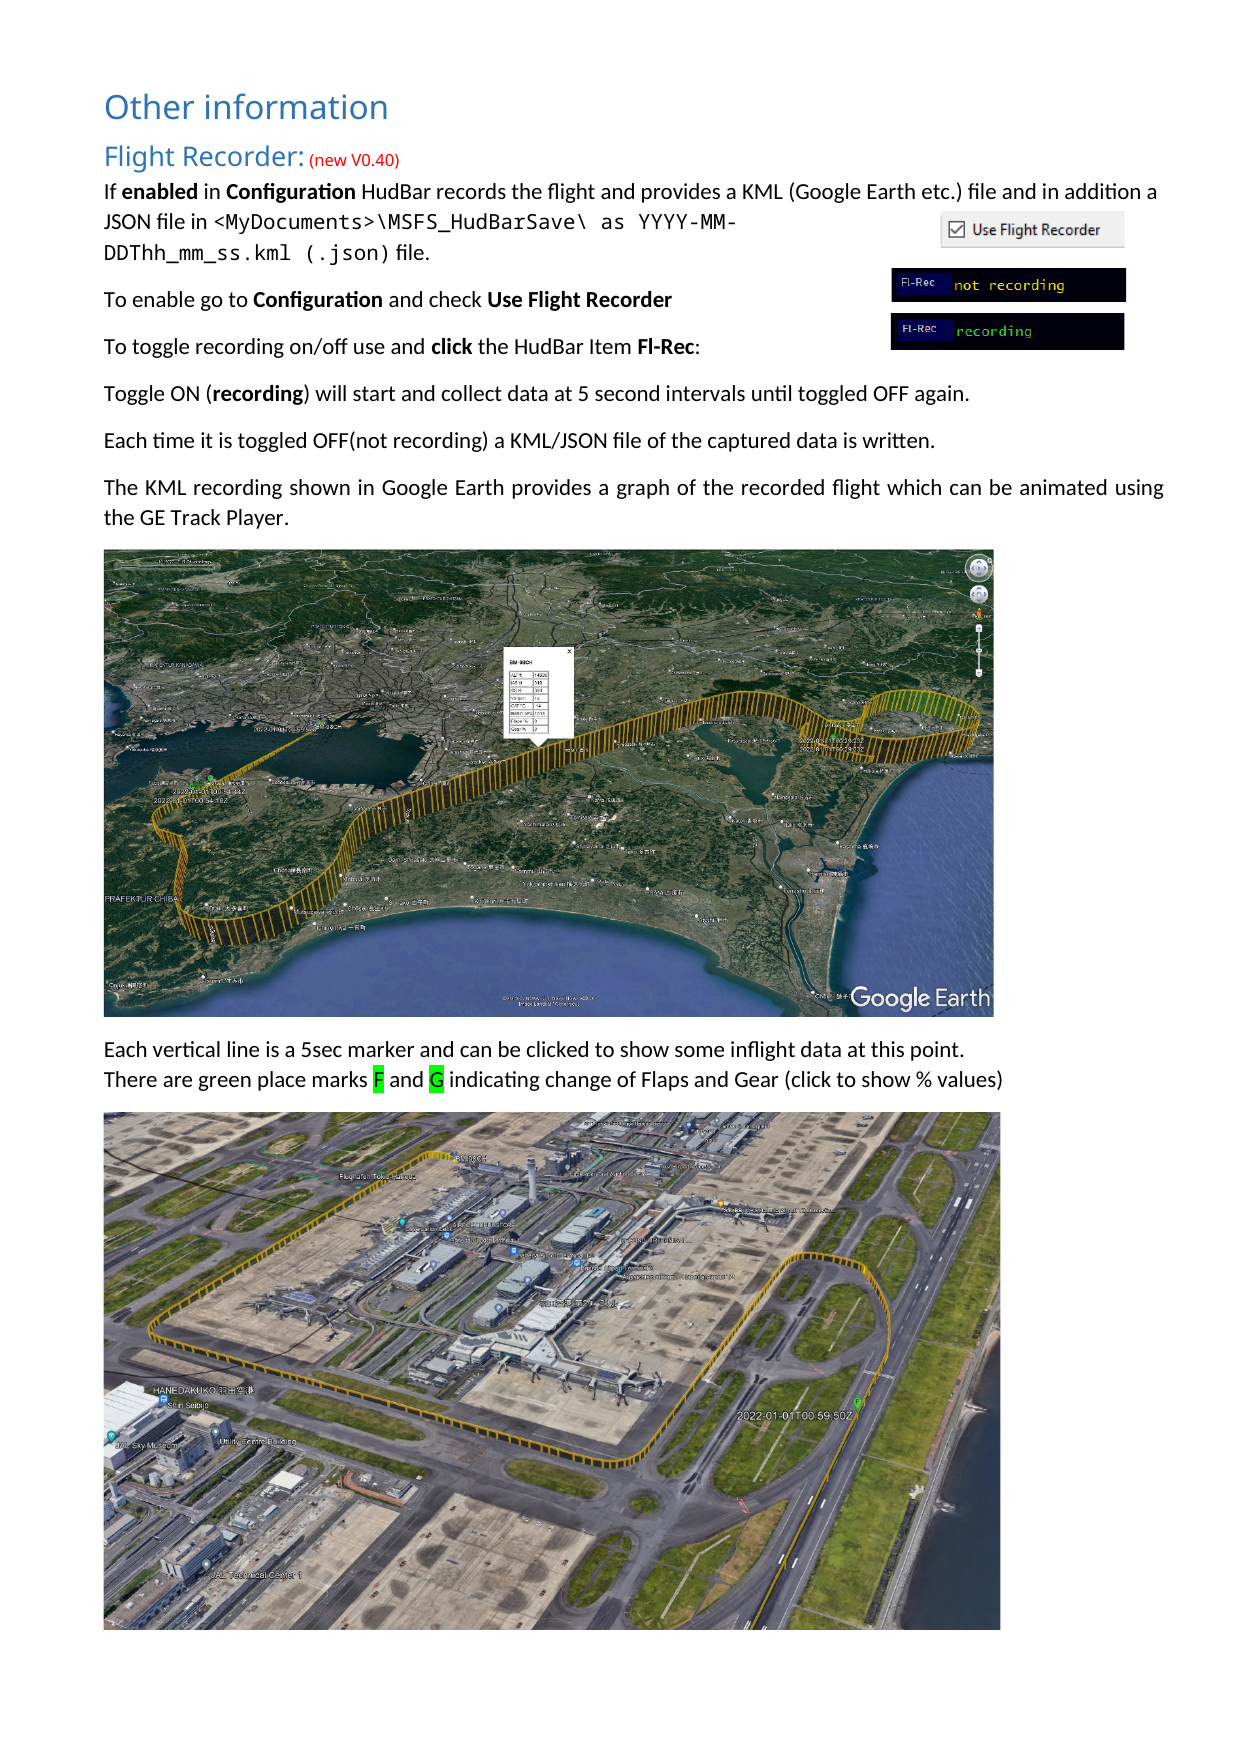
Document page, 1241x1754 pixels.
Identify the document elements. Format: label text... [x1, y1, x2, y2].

picture [891, 268, 1127, 302]
picture [103, 549, 994, 1017]
subtitle Other information [103, 84, 1167, 129]
subtitle Flight Recorder: (new V0.40) [103, 137, 1167, 174]
text If enabled in Configuration HudBar records the flight and provides a KML (Google Earth etc.) file and in addition a JSON file in <MyDocuments>\MSFS_HudBarSave\ as YYYY-MM-DDThh_mm_ss.kml (.json) file. [103, 177, 1167, 266]
text Toggle ON (recording) will start and collect data at 5 second intervals until toggled OFF again. [103, 379, 1167, 407]
text To enable go to Configuration and check Use Flight Recorder [103, 285, 1167, 313]
picture [890, 313, 1125, 350]
picture [103, 1112, 1001, 1630]
text Each vertical line is a 5sec marker and can be clicked to show some inflight data at this point. There are green place marks F and G indicating change of Flaps and Gear (click to show % values) [103, 1035, 1167, 1093]
text The KML recording shown in Google Earth provides a graph of the recorded flight which can be animated using the GE Track Player. [103, 473, 1167, 531]
text To toggle recording on/off use and click the HudBar Item Fl-Rec: [103, 332, 1167, 360]
picture [940, 211, 1125, 248]
text Each time it is toggled OFF(not recording) a KML/JSON file of the captured data is written. [103, 426, 1167, 454]
